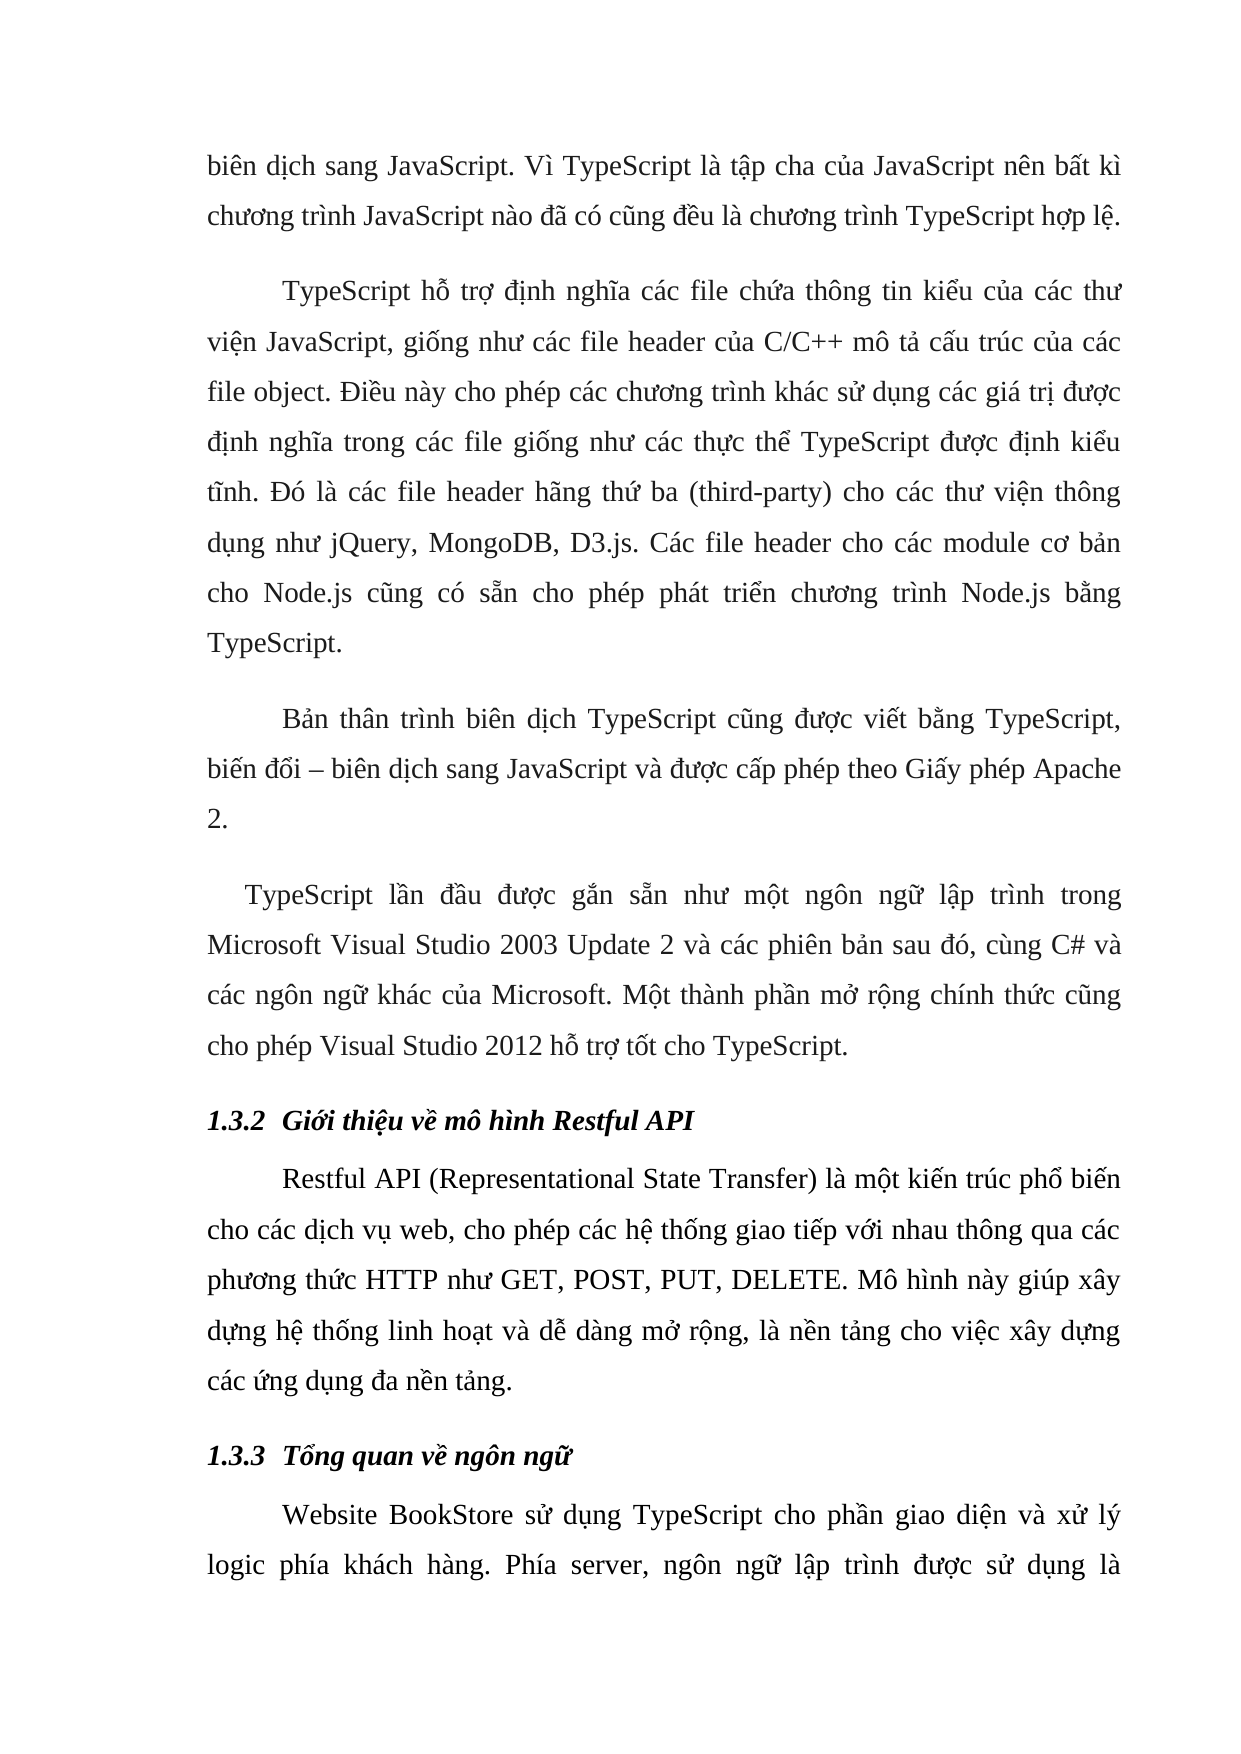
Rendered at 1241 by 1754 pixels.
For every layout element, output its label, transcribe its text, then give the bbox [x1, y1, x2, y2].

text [207, 1497, 1122, 1581]
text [207, 148, 1122, 232]
text Restful API (Representational State Transfer) là một kiến trúc phổ biến cho các dịch vụ web, cho phép các hệ thống giao tiếp với nhau thông qua các phương thức HTTP như GET, POST, PUT, DELETE. Mô hình này giúp xây dựng hệ thống linh hoạt và dễ dàng mở rộng, là nền tảng cho việc xây dựng các ứng dụng đa nền tảng. [207, 1162, 1122, 1396]
text TypeScript lần đầu được gắn sẵn như một ngôn ngữ lập trình trong Microsoft Visual Studio 2003 Update 2 và các phiên bản sau đó, cùng C# và các ngôn ngữ khác của Microsoft. Một thành phần mở rộng chính thức cũng cho phép Visual Studio 2012 hỗ trợ tốt cho TypeScript. [207, 877, 1122, 1061]
subtitle Giới thiệu về mô hình Restful API [207, 1103, 1122, 1137]
subtitle Tổng quan về ngôn ngữ [207, 1438, 1122, 1472]
text Bản thân trình biên dịch TypeScript cũng được viết bằng TypeScript, biến đổi – biên dịch sang JavaScript và được cấp phép theo Giấy phép Apache 2. [207, 701, 1122, 835]
text TypeScript hỗ trợ định nghĩa các file chứa thông tin kiểu của các thư viện JavaScript, giống như các file header của C/C++ mô tả cấu trúc của các file object. Điều này cho phép các chương trình khác sử dụng các giá trị được định nghĩa trong các file giống như các thực thể TypeScript được định kiểu tĩnh. Đó là các file header hãng thứ ba (third-party) cho các thư viện thông dụng như jQuery, MongoDB, D3.js. Các file header cho các module cơ bản cho Node.js cũng có sẵn cho phép phát triển chương trình Node.js bằng TypeScript. [207, 273, 1122, 659]
